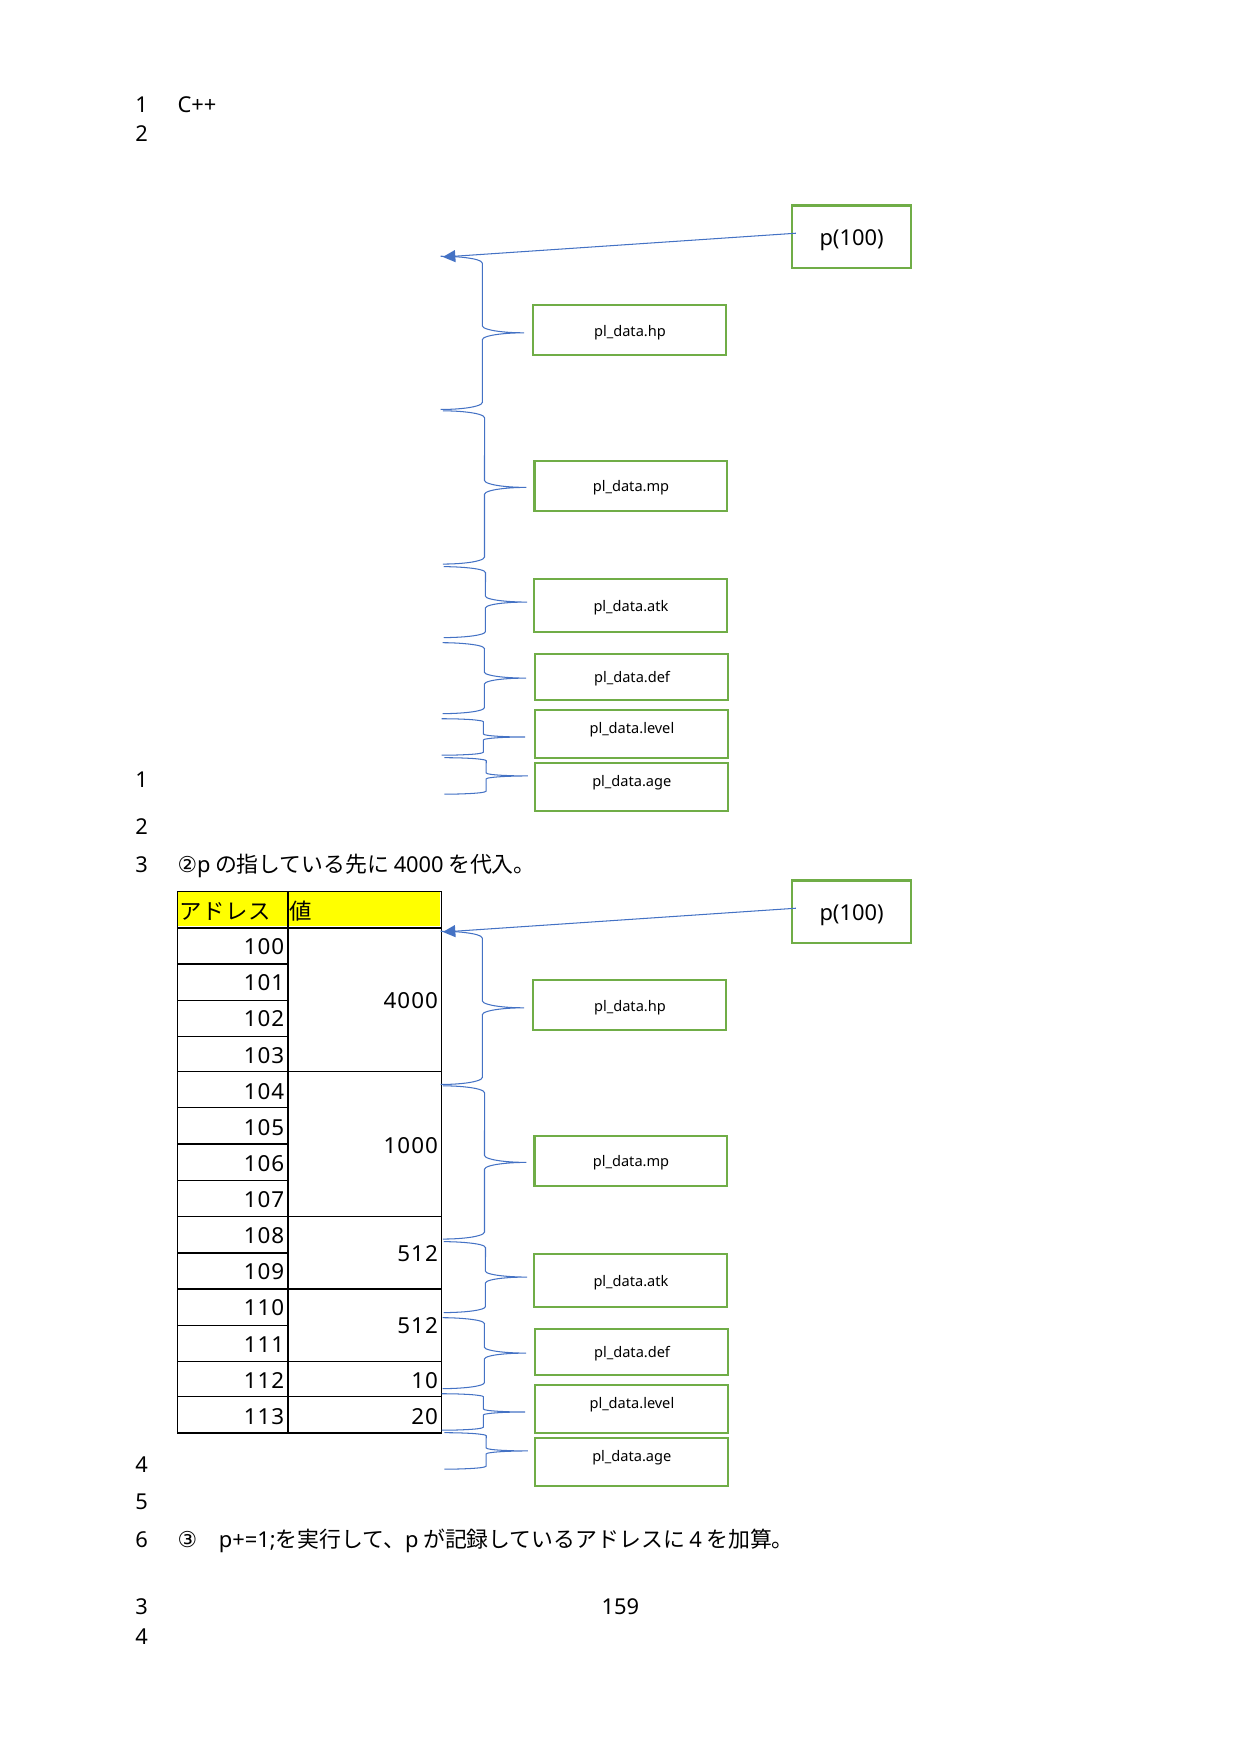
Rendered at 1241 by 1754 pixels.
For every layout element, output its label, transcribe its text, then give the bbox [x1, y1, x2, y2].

text ③ p+=1;を実行して、pが記録しているアドレスに4を加算。 [177, 1519, 1063, 1557]
text ②pの指している先に4000を代入。 [177, 844, 1063, 882]
